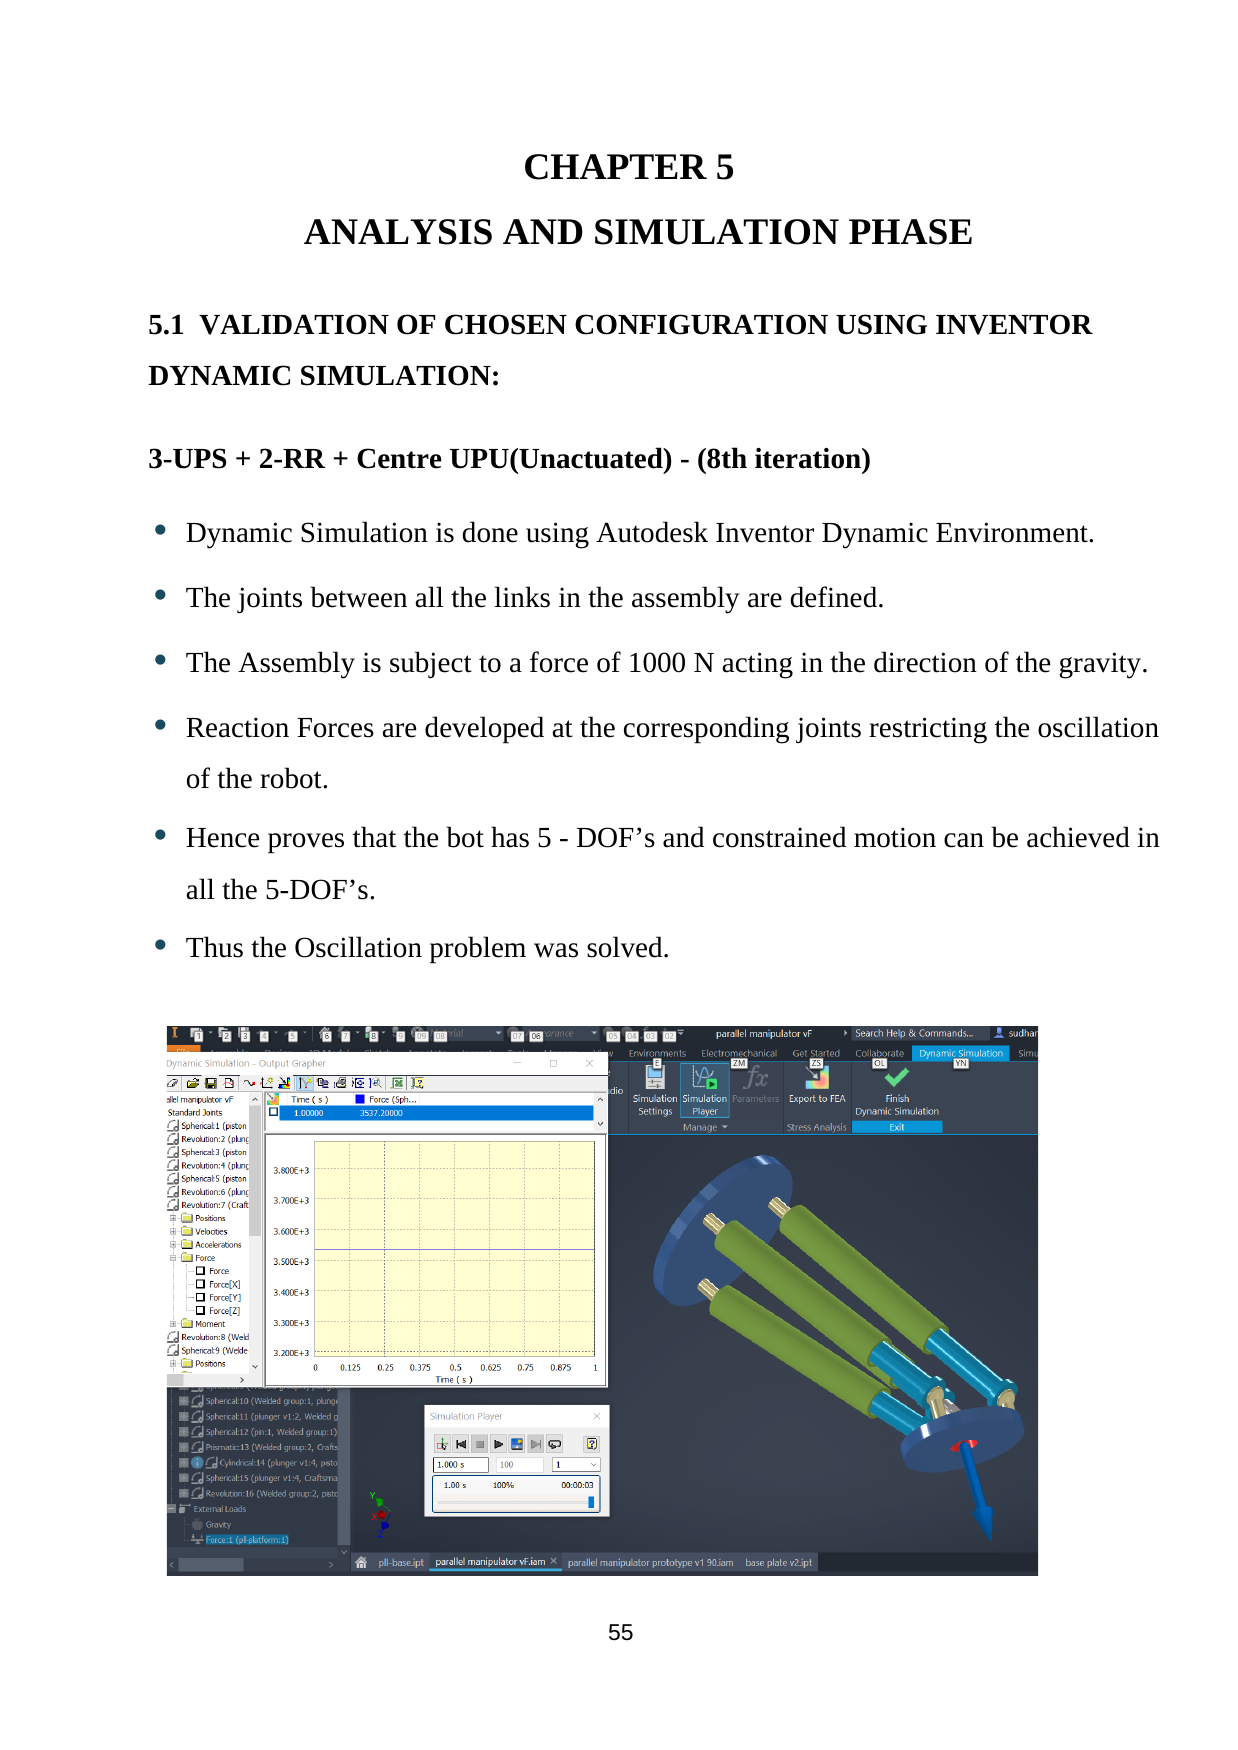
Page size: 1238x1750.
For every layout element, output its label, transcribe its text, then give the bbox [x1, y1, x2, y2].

list The Assembly is subject to a force of 1000 N acting in the direction of the gravity. [167, 637, 1168, 680]
list Hence proves that the bot has 5 - DOF’s and constrained motion can be achieved in all the 5-DOF’s. [167, 812, 1168, 905]
text ANALYSIS AND SIMULATION PHASE [73, 209, 1168, 252]
text 3-UPS + 2-RR + Centre UPU(Unactuated) - (8th iteration) [148, 444, 1168, 474]
list Reaction Forces are developed at the corresponding joints restricting the oscillation of the robot. [167, 702, 1168, 795]
list The joints between all the links in the assembly are defined. [167, 572, 1168, 616]
picture [166, 1026, 1039, 1576]
list Thus the Oscillation problem was solved. [167, 922, 1168, 965]
text 5.1 VALIDATION OF CHOSEN CONFIGURATION USING INVENTOR DYNAMIC SIMULATION: [148, 307, 1168, 391]
list Dynamic Simulation is done using Autodesk Inventor Dynamic Environment. [167, 508, 1168, 551]
text CHAPTER 5 [448, 144, 1168, 188]
